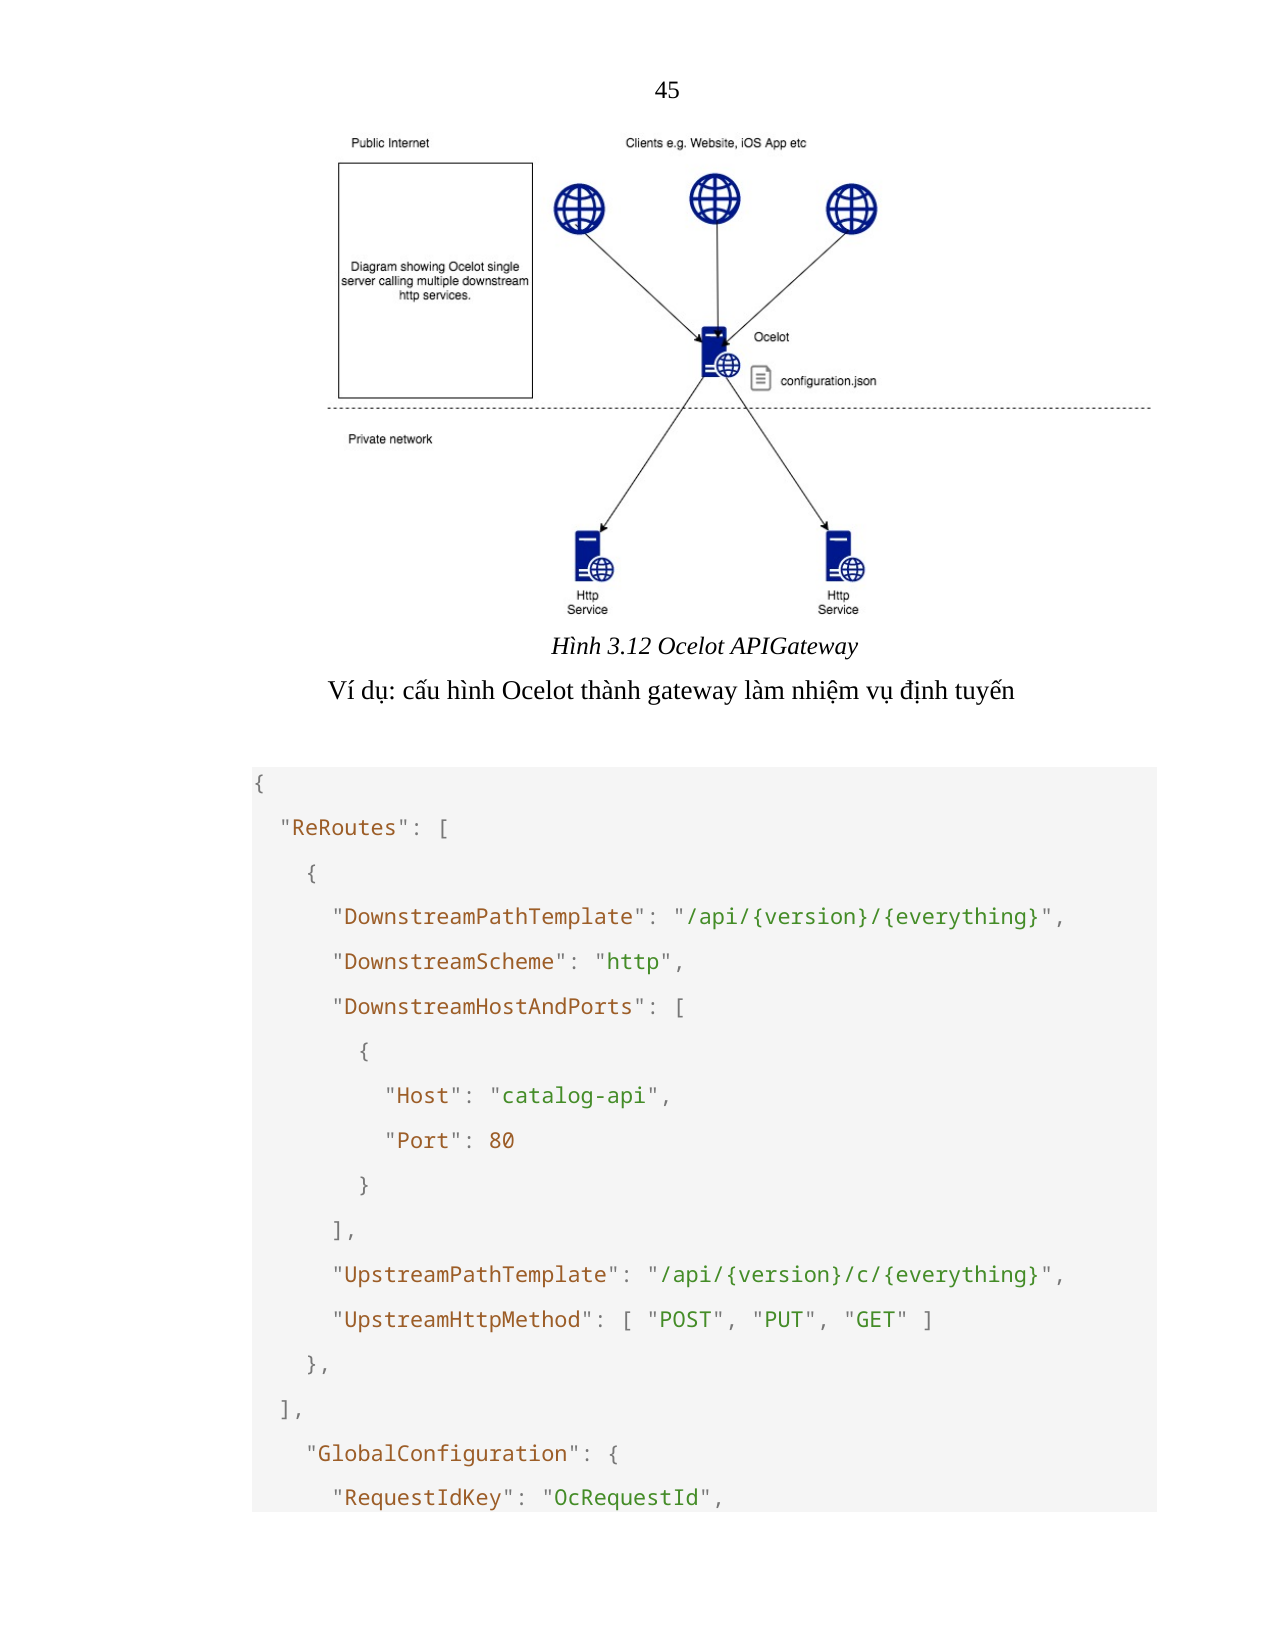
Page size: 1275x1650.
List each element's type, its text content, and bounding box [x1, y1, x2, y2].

text Ví dụ: cấu hình Ocelot thành gateway làm nhiệm vụ định tuyến [252, 674, 1157, 705]
text ], [252, 1393, 1157, 1423]
text { [252, 1035, 1157, 1065]
text "Port": 80 [252, 1125, 1157, 1154]
text "ReRoutes": [ [252, 812, 1157, 842]
text "GlobalConfiguration": { [252, 1438, 1157, 1467]
picture [327, 132, 1155, 616]
text }, [252, 1348, 1157, 1378]
text Hình 3.12 Ocelot APIGateway [215, 631, 1157, 659]
text "DownstreamScheme": "http", [252, 946, 1157, 976]
text "RequestIdKey": "OcRequestId", [252, 1482, 1157, 1512]
text "UpstreamPathTemplate": "/api/{version}/c/{everything}", [252, 1259, 1157, 1289]
text ], [252, 1214, 1157, 1244]
text "UpstreamHttpMethod": [ "POST", "PUT", "GET" ] [252, 1303, 1157, 1333]
text { [252, 857, 1157, 886]
text { [252, 767, 1157, 797]
text "Host": "catalog-api", [252, 1080, 1157, 1110]
text "DownstreamHostAndPorts": [ [252, 991, 1157, 1021]
text "DownstreamPathTemplate": "/api/{version}/{everything}", [252, 901, 1157, 931]
text } [252, 1169, 1157, 1199]
